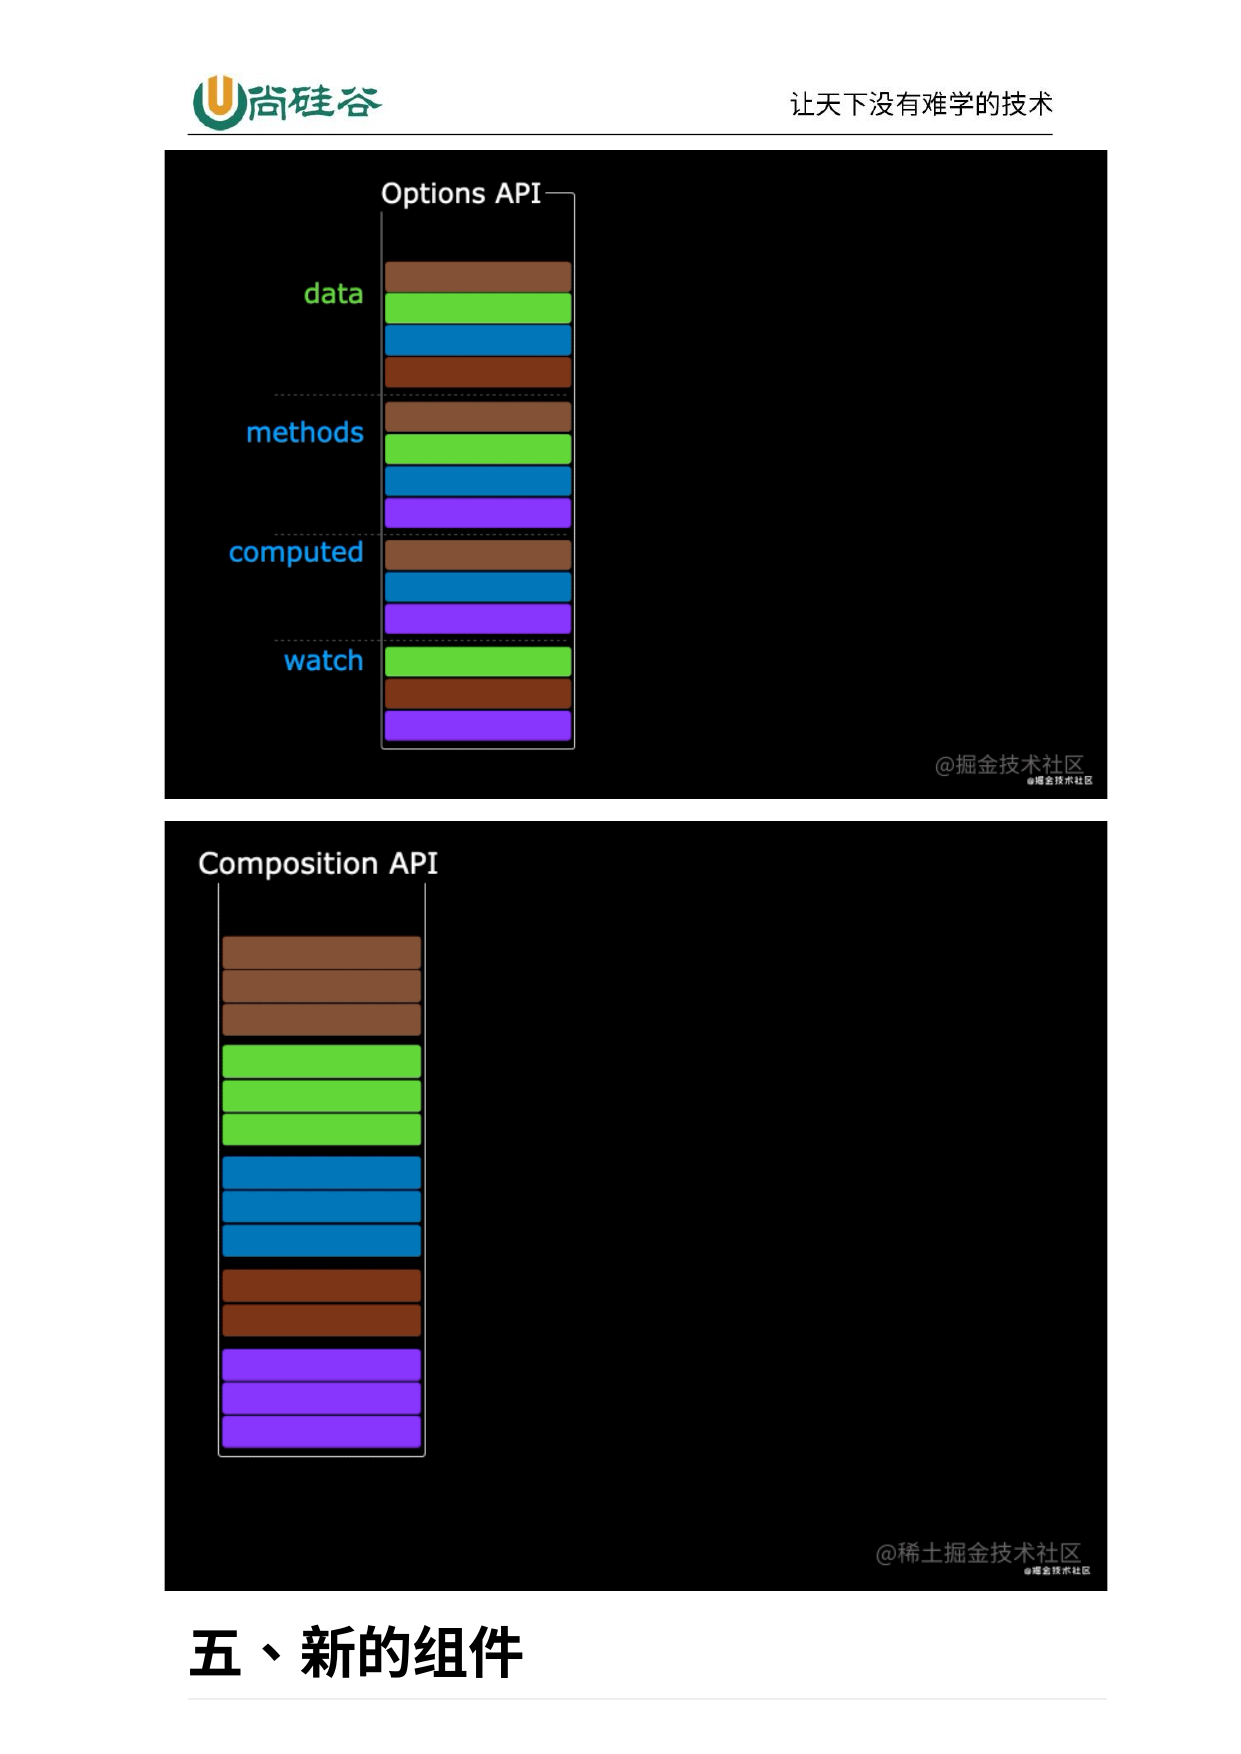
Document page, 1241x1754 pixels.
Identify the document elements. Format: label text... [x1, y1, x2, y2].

picture [190, 73, 1056, 132]
picture [164, 150, 1108, 799]
picture [164, 821, 1108, 1591]
subtitle 五、新的组件 [187, 1613, 1107, 1699]
